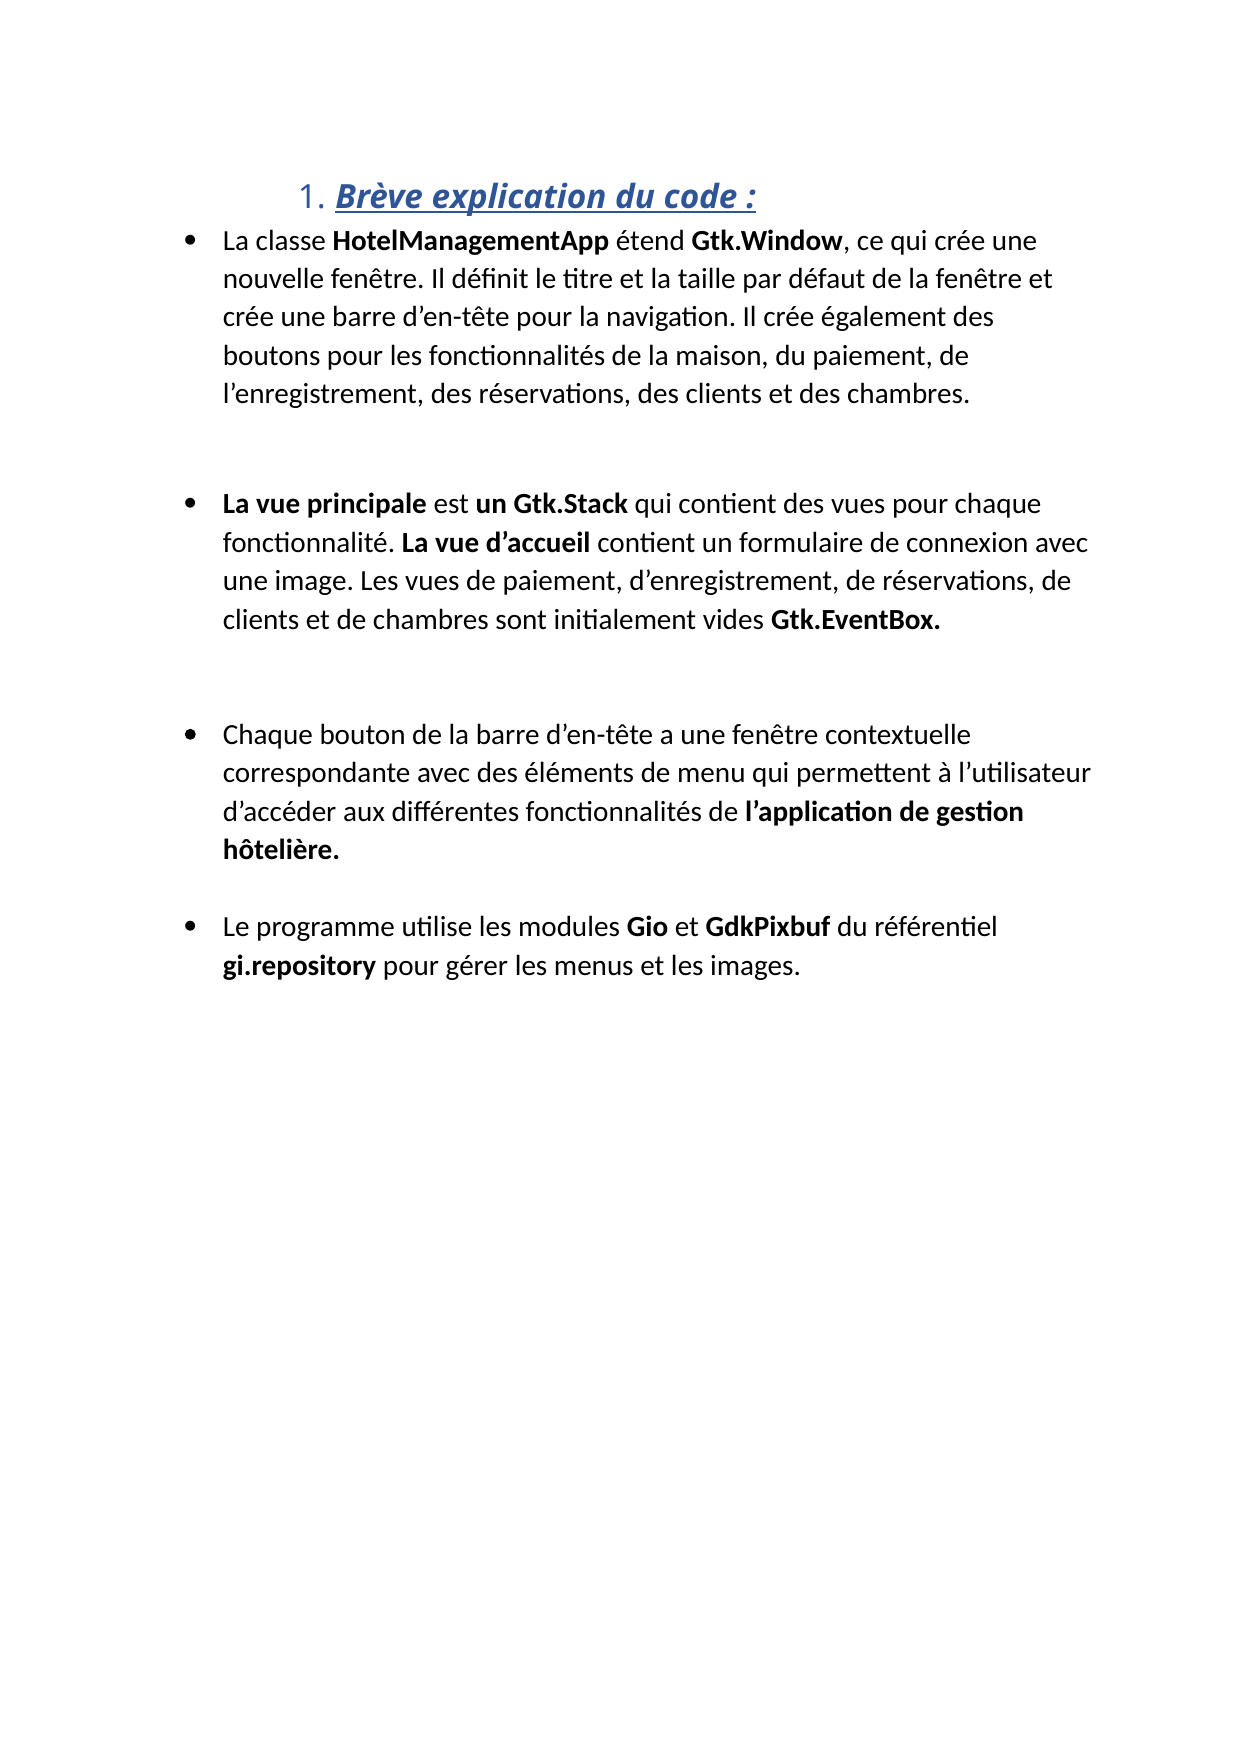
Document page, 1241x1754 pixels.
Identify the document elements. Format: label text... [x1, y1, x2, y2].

list Le programme utilise les modules Gio et GdkPixbuf du référentiel gi.repository pour gérer les menus et les images. [185, 908, 1093, 982]
list La vue principale est un Gtk.Stack qui contient des vues pour chaque fonctionnalité. La vue d’accueil contient un formulaire de connexion avec une image. Les vues de paiement, d’enregistrement, de réservations, de clients et de chambres sont initialement vides Gtk.EventBox. [185, 486, 1093, 636]
list La classe HotelManagementApp étend Gtk.Window, ce qui crée une nouvelle fenêtre. Il définit le titre et la taille par défaut de la fenêtre et crée une barre d’en-tête pour la navigation. Il crée également des boutons pour les fonctionnalités de la maison, du paiement, de l’enregistrement, des réservations, des clients et des chambres. [185, 222, 1093, 411]
list Chaque bouton de la barre d’en-tête a une fenêtre contextuelle correspondante avec des éléments de menu qui permettent à l’utilisateur d’accéder aux différentes fonctionnalités de l’application de gestion hôtelière. [185, 716, 1093, 867]
subtitle Brève explication du code : [298, 173, 1093, 218]
